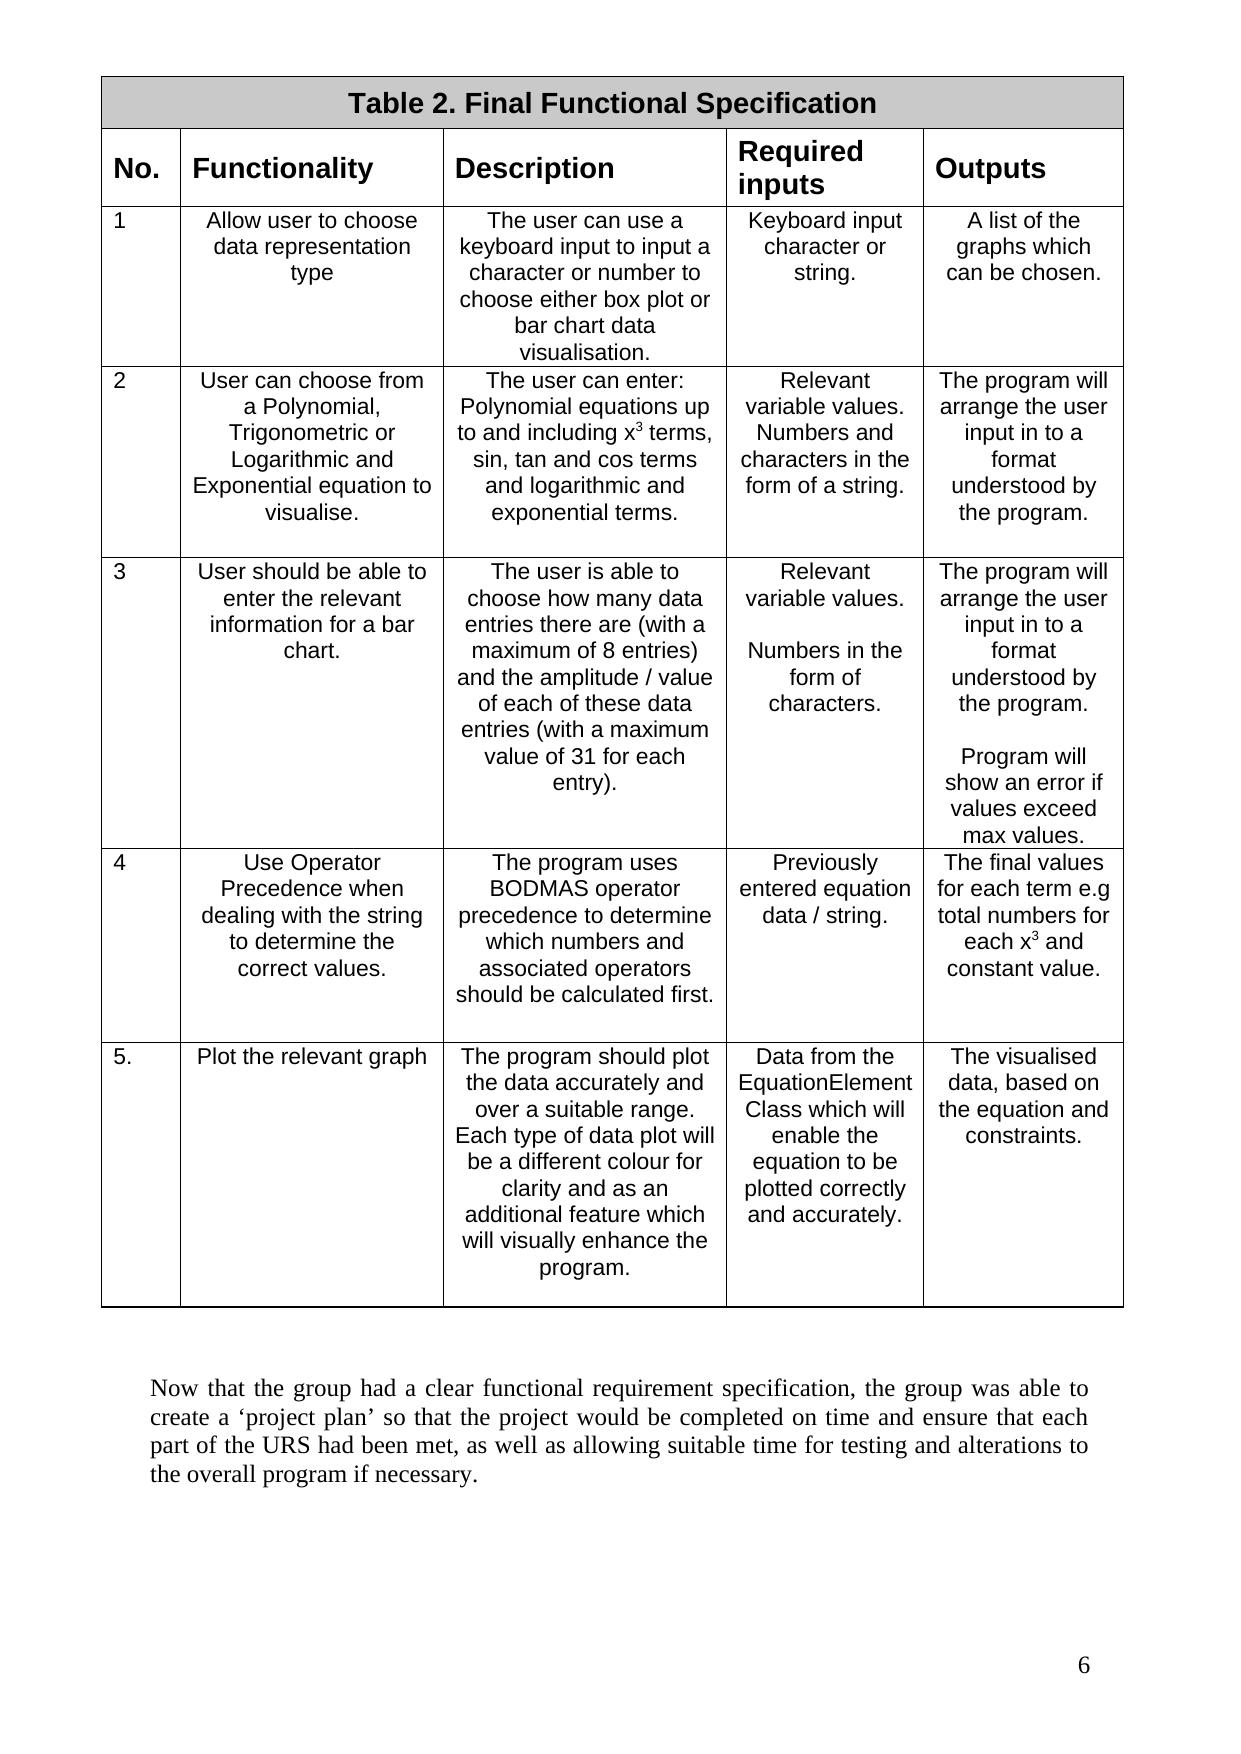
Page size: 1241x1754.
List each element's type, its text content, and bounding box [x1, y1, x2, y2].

table_cell Relevant variable values. Numbers in the form of characters. [727, 558, 923, 848]
table_cell The user can use a keyboard input to input a character or number to choose either box plot or bar chart data visualisation. [444, 207, 726, 366]
table_cell Functionality [181, 129, 443, 206]
table_cell The program will arrange the user input in to a format understood by the program. Program will show an error if values exceed max values. [924, 558, 1123, 848]
table_cell 2 [102, 367, 180, 557]
table_cell Use Operator Precedence when dealing with the string to determine the correct values. [181, 849, 443, 1042]
table_cell No. [102, 129, 180, 206]
table_cell 4 [102, 849, 180, 1042]
text Now that the group had a clear functional requirement specification, the group was able to create a ‘project plan’ so that the project would be completed on time and ensure that each part of the URS had been met, as well as allowing suitable time for testing and alterations to the overall program if necessary. [150, 1373, 1090, 1488]
table_cell Description [444, 129, 726, 206]
table_cell 3 [102, 558, 180, 848]
table_cell Previously entered equation data / string. [727, 849, 923, 1042]
table_cell User should be able to enter the relevant information for a bar chart. [181, 558, 443, 848]
table_cell Required inputs [727, 129, 923, 206]
table_cell The program will arrange the user input in to a format understood by the program. [924, 367, 1123, 557]
table_cell User can choose from a Polynomial, Trigonometric or Logarithmic and Exponential equation to visualise. [181, 367, 443, 557]
table_cell Relevant variable values. Numbers and characters in the form of a string. [727, 367, 923, 557]
table_cell The user is able to choose how many data entries there are (with a maximum of 8 entries) and the amplitude / value of each of these data entries (with a maximum value of 31 for each entry). [444, 558, 726, 848]
table_cell 5. [102, 1043, 180, 1306]
table_cell Plot the relevant graph [181, 1043, 443, 1306]
table_cell Keyboard input character or string. [727, 207, 923, 366]
table_cell Allow user to choose data representation type [181, 207, 443, 366]
table_cell The program should plot the data accurately and over a suitable range. Each type of data plot will be a different colour for clarity and as an additional feature which will visually enhance the program. [444, 1043, 726, 1306]
table_cell A list of the graphs which can be chosen. [924, 207, 1123, 366]
table_cell Outputs [924, 129, 1123, 206]
table_header Table 2. Final Functional Specification [102, 77, 1123, 128]
table_cell Data from the EquationElement Class which will enable the equation to be plotted correctly and accurately. [727, 1043, 923, 1306]
table_cell 1 [102, 207, 180, 366]
table_cell The visualised data, based on the equation and constraints. [924, 1043, 1123, 1306]
table_cell The user can enter: Polynomial equations up to and including x3 terms, sin, tan and cos terms and logarithmic and exponential terms. [444, 367, 726, 557]
table_cell The program uses BODMAS operator precedence to determine which numbers and associated operators should be calculated first. [444, 849, 726, 1042]
table_cell The final values for each term e.g total numbers for each x3 and constant value. [924, 849, 1123, 1042]
